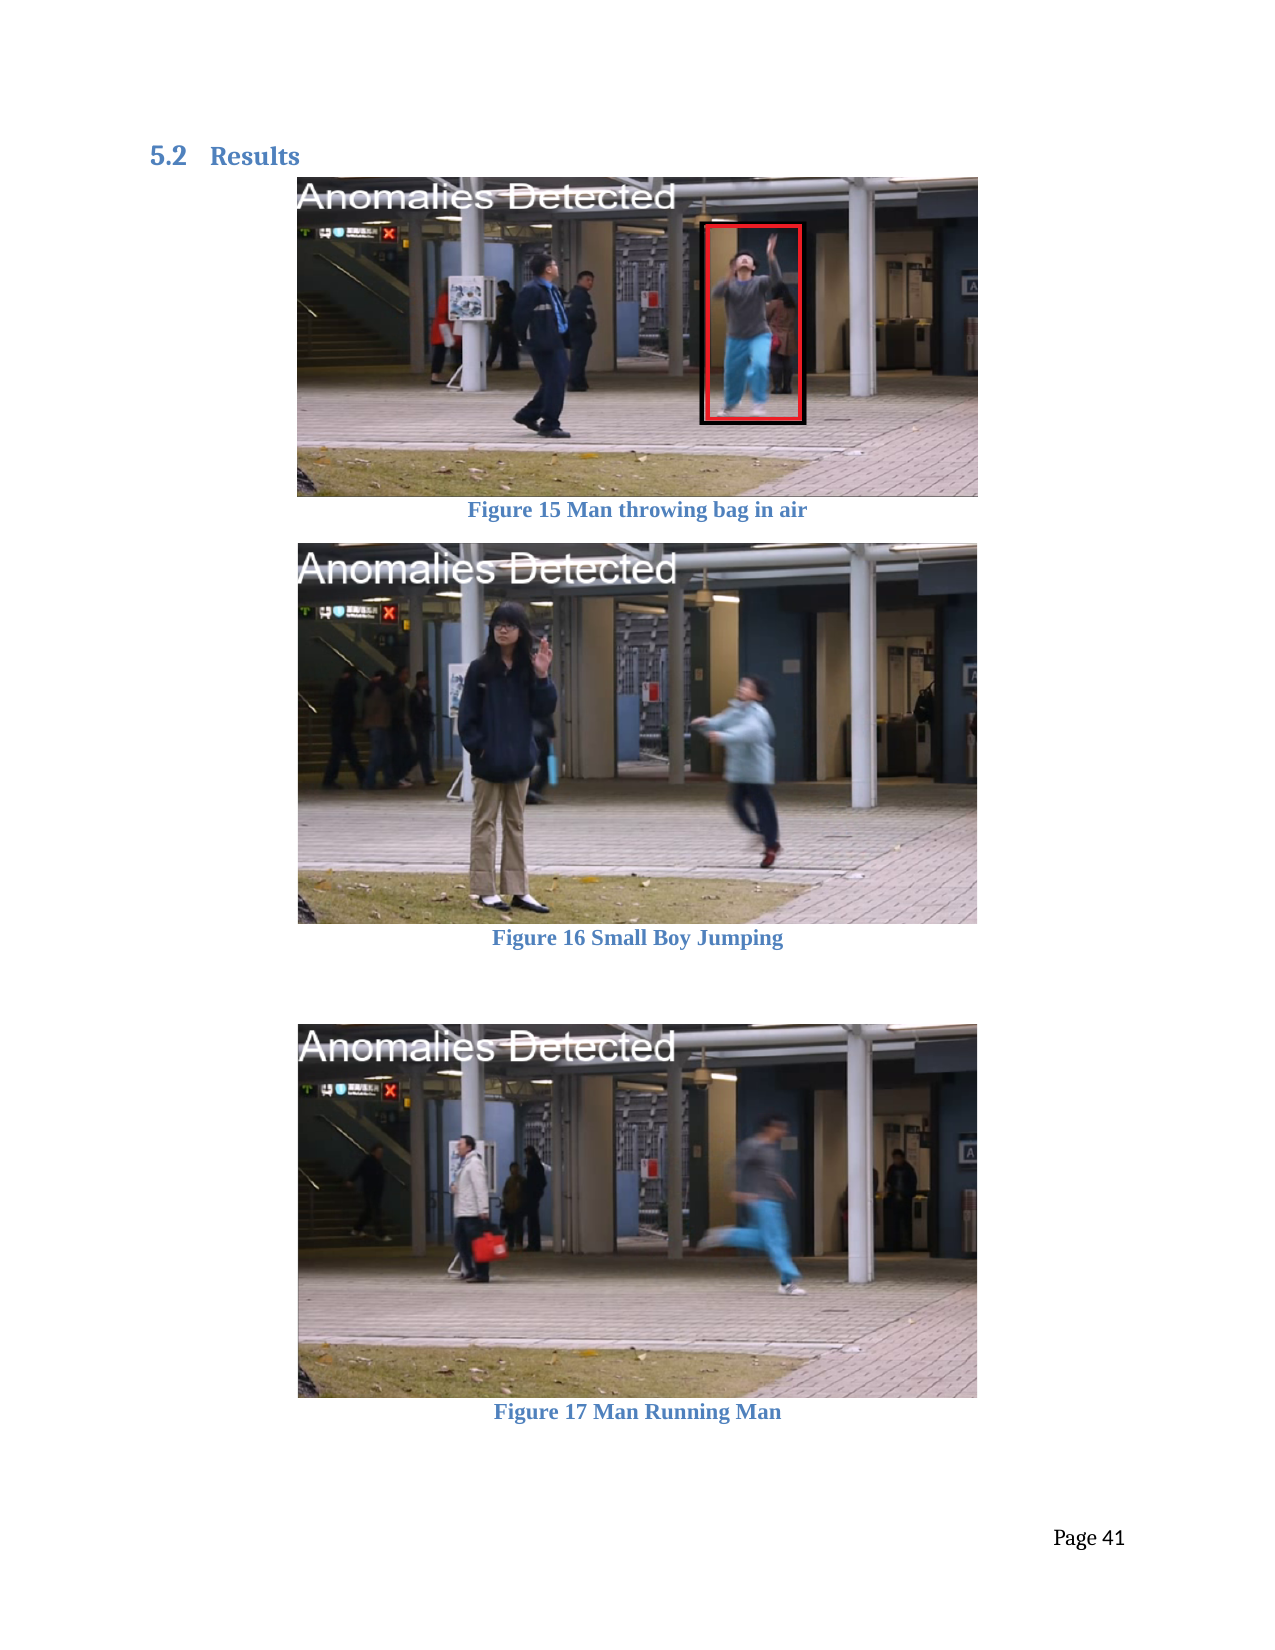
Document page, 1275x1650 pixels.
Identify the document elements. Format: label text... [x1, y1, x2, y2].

picture [297, 1024, 978, 1398]
picture [297, 177, 978, 497]
text Figure 17 Man Running Man [150, 1398, 1125, 1424]
subtitle Results [150, 139, 1125, 173]
picture [297, 543, 978, 924]
text Figure 15 Man throwing bag in air [150, 496, 1125, 523]
text Figure 16 Small Boy Jumping [150, 924, 1125, 950]
